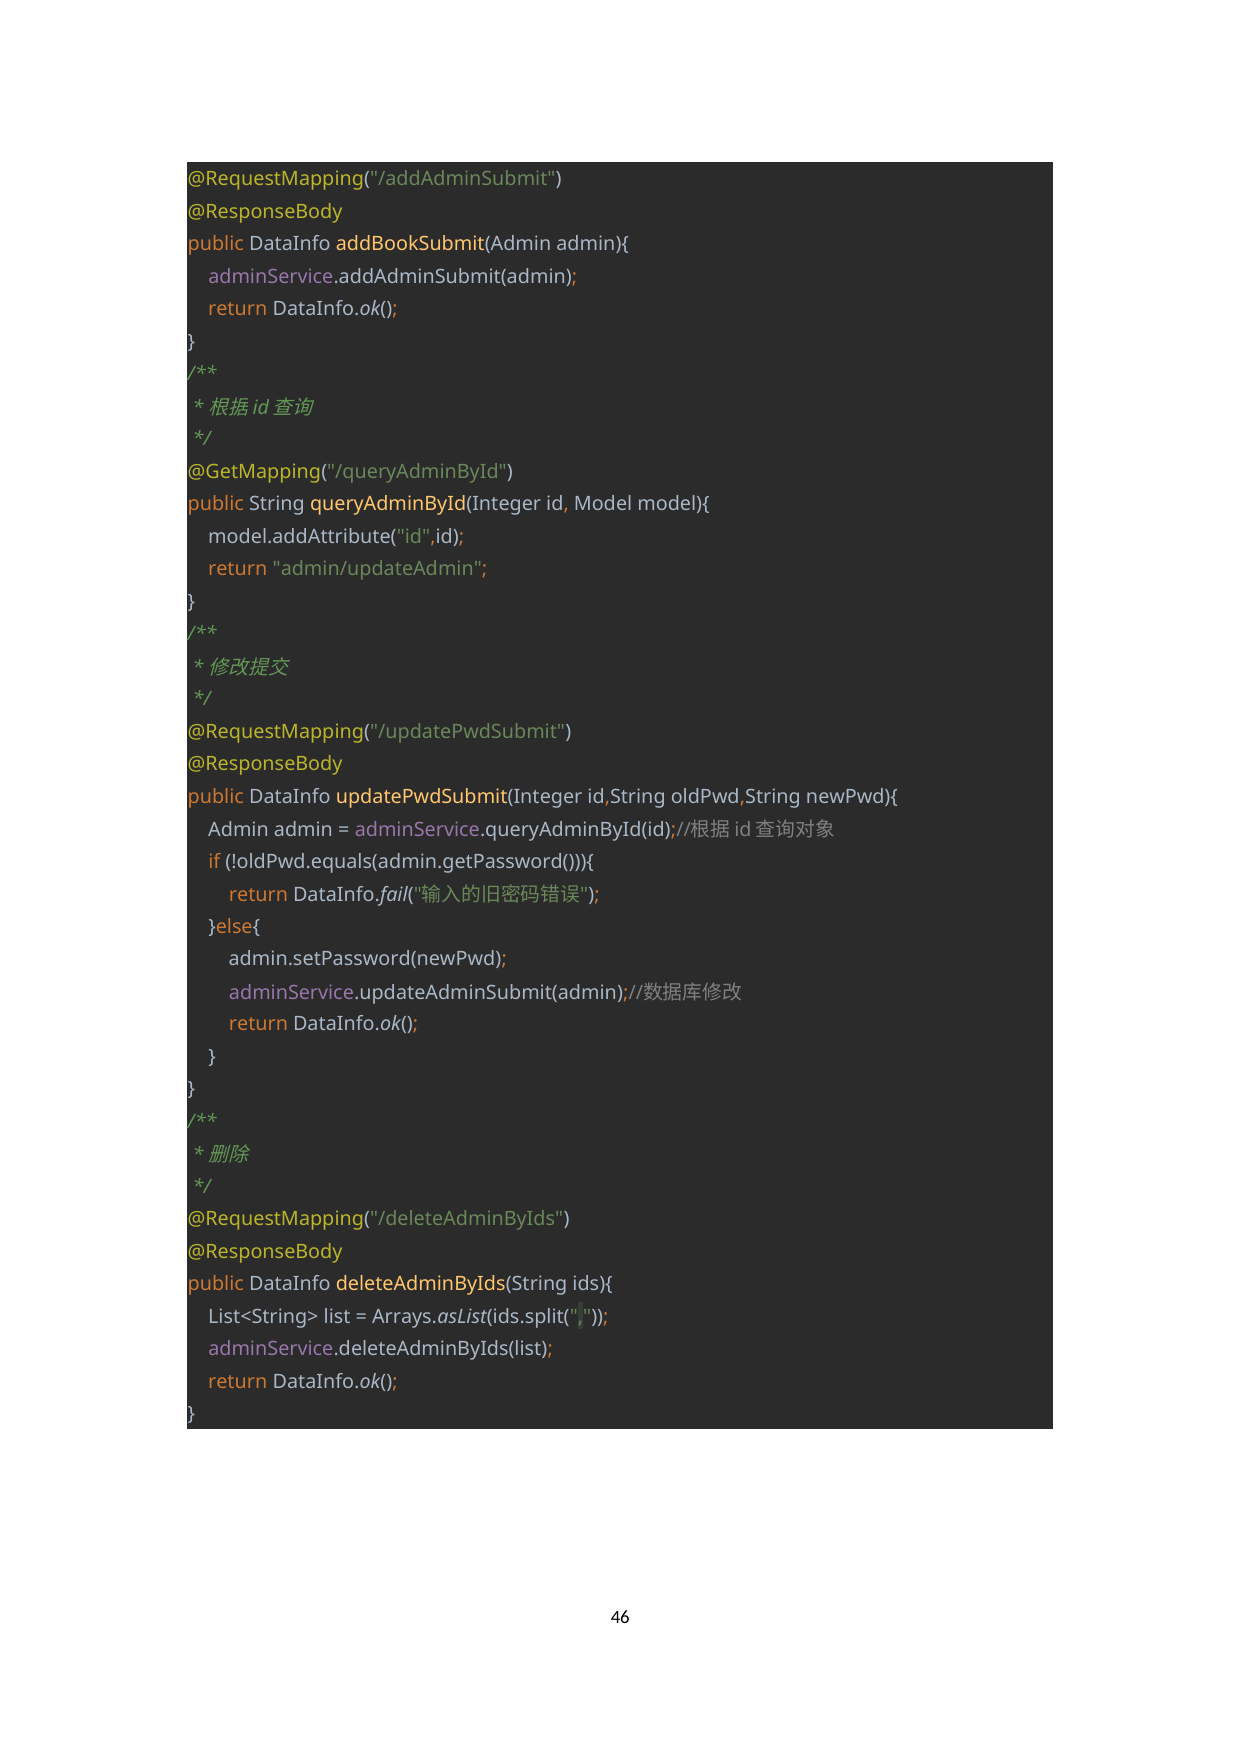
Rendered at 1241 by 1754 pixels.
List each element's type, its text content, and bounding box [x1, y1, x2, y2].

text } [187, 1039, 1053, 1072]
text Admin admin = adminService.queryAdminById(id);//根据id查询对象 [187, 812, 1053, 844]
text return DataInfo.ok(); [187, 1364, 1053, 1397]
text return DataInfo.ok(); [187, 292, 1053, 324]
text model.addAttribute("id",id); [187, 519, 1053, 552]
text adminService.addAdminSubmit(admin); [187, 259, 1053, 292]
text /** [187, 357, 1053, 389]
text public DataInfo updatePwdSubmit(Integer id,String oldPwd,String newPwd){ [187, 779, 1053, 812]
text * 删除 [187, 1137, 1053, 1169]
text return "admin/updateAdmin"; [187, 552, 1053, 584]
text @ResponseBody [187, 1234, 1053, 1267]
text @ResponseBody [187, 194, 1053, 227]
text @GetMapping("/queryAdminById") [187, 454, 1053, 487]
text return DataInfo.fail("输入的旧密码错误"); [187, 877, 1053, 909]
text public String queryAdminById(Integer id, Model model){ [187, 487, 1053, 519]
text public DataInfo deleteAdminByIds(String ids){ [187, 1267, 1053, 1299]
text /** [187, 1104, 1053, 1137]
text @ResponseBody [187, 747, 1053, 779]
text } [187, 1397, 1053, 1429]
text List<String> list = Arrays.asList(ids.split(",")); [187, 1299, 1053, 1332]
text */ [187, 422, 1053, 454]
text public DataInfo addBookSubmit(Admin admin){ [187, 227, 1053, 259]
text }else{ [187, 909, 1053, 942]
text adminService.updateAdminSubmit(admin);//数据库修改 [187, 974, 1053, 1007]
text */ [187, 682, 1053, 714]
text admin.setPassword(newPwd); [187, 942, 1053, 974]
text * 修改提交 [187, 649, 1053, 682]
text adminService.deleteAdminByIds(list); [187, 1332, 1053, 1364]
text @RequestMapping("/addAdminSubmit") [187, 162, 1053, 194]
text return DataInfo.ok(); [187, 1007, 1053, 1039]
text */ [187, 1169, 1053, 1202]
text } [187, 584, 1053, 617]
text @RequestMapping("/deleteAdminByIds") [187, 1202, 1053, 1234]
text @RequestMapping("/updatePwdSubmit") [187, 714, 1053, 747]
text /** [187, 617, 1053, 649]
text * 根据id查询 [187, 389, 1053, 422]
text } [187, 1072, 1053, 1104]
text } [187, 324, 1053, 357]
text if (!oldPwd.equals(admin.getPassword())){ [187, 844, 1053, 877]
